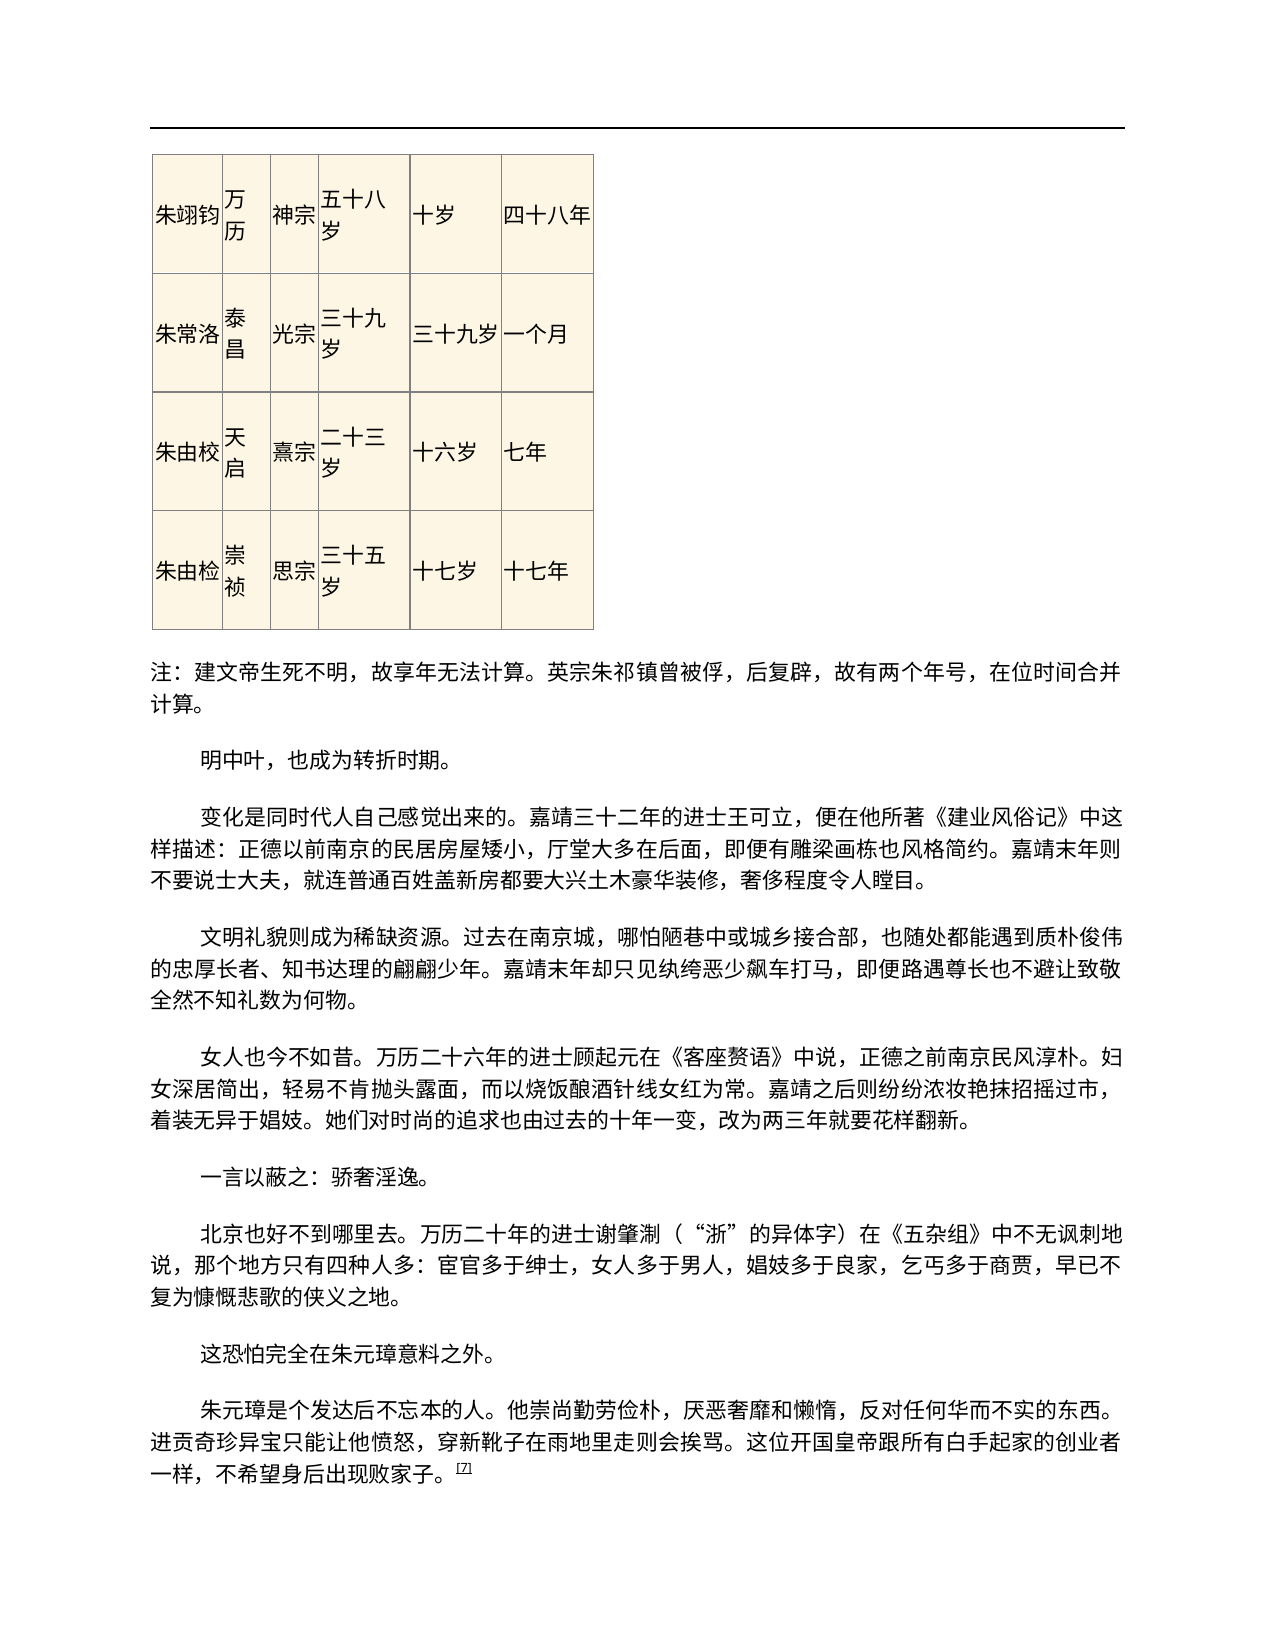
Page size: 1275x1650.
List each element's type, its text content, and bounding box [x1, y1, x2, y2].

text 女人也今不如昔。万历二十六年的进士顾起元在《客座赘语》中说，正德之前南京民风淳朴。妇女深居简出，轻易不肯抛头露面，而以烧饭酿酒针线女红为常。嘉靖之后则纷纷浓妆艳抹招摇过市，着装无异于娼妓。她们对时尚的追求也由过去的十年一变，改为两三年就要花样翻新。 [150, 1040, 1125, 1135]
text 北京也好不到哪里去。万历二十年的进士谢肇淛（“浙”的异体字）在《五杂组》中不无讽刺地说，那个地方只有四种人多：宦官多于绅士，女人多于男人，娼妓多于良家，乞丐多于商贾，早已不复为慷慨悲歌的侠义之地。 [150, 1217, 1125, 1312]
table_cell 熹宗 [271, 393, 318, 510]
text 明中叶，也成为转折时期。 [150, 743, 1125, 775]
table_cell 天启 [223, 393, 270, 510]
text 注：建文帝生死不明，故享年无法计算。英宗朱祁镇曾被俘，后复辟，故有两个年号，在位时间合并计算。 [150, 655, 1125, 718]
table_cell 朱常洛 [153, 274, 222, 391]
table_cell 十岁 [411, 155, 501, 272]
table_cell 十七年 [502, 511, 593, 629]
table_cell 十六岁 [411, 393, 501, 510]
table_cell 泰昌 [223, 274, 270, 391]
table_cell 朱由校 [153, 393, 222, 510]
table_cell 崇祯 [223, 511, 270, 629]
table_cell 十七岁 [411, 511, 501, 629]
text 这恐怕完全在朱元璋意料之外。 [150, 1337, 1125, 1368]
table_cell 万历 [223, 155, 270, 272]
table_cell 四十八年 [502, 155, 593, 272]
table_cell 五十八岁 [319, 155, 409, 272]
table_cell 光宗 [271, 274, 318, 391]
table_cell 三十九岁 [319, 274, 409, 391]
table_cell 七年 [502, 393, 593, 510]
table_cell 一个月 [502, 274, 593, 391]
text 文明礼貌则成为稀缺资源。过去在南京城，哪怕陋巷中或城乡接合部，也随处都能遇到质朴俊伟的忠厚长者、知书达理的翩翩少年。嘉靖末年却只见纨绔恶少飙车打马，即便路遇尊长也不避让致敬，全然不知礼数为何物。 [150, 920, 1125, 1015]
table_cell 三十五岁 [319, 511, 409, 629]
table_cell 神宗 [271, 155, 318, 272]
table_cell 思宗 [271, 511, 318, 629]
text 变化是同时代人自己感觉出来的。嘉靖三十二年的进士王可立，便在他所著《建业风俗记》中这样描述：正德以前南京的民居房屋矮小，厅堂大多在后面，即便有雕梁画栋也风格简约。嘉靖末年则不要说士大夫，就连普通百姓盖新房都要大兴土木豪华装修，奢侈程度令人瞠目。 [150, 800, 1125, 895]
table_cell 朱由检 [153, 511, 222, 629]
text 一言以蔽之：骄奢淫逸。 [150, 1160, 1125, 1192]
text 朱元璋是个发达后不忘本的人。他崇尚勤劳俭朴，厌恶奢靡和懒惰，反对任何华而不实的东西。进贡奇珍异宝只能让他愤怒，穿新靴子在雨地里走则会挨骂。这位开国皇帝跟所有白手起家的创业者一样，不希望身后出现败家子。[7] [150, 1393, 1125, 1488]
table_cell 三十九岁 [411, 274, 501, 391]
table_cell 朱翊钧 [153, 155, 222, 272]
table_cell 二十三岁 [319, 393, 409, 510]
